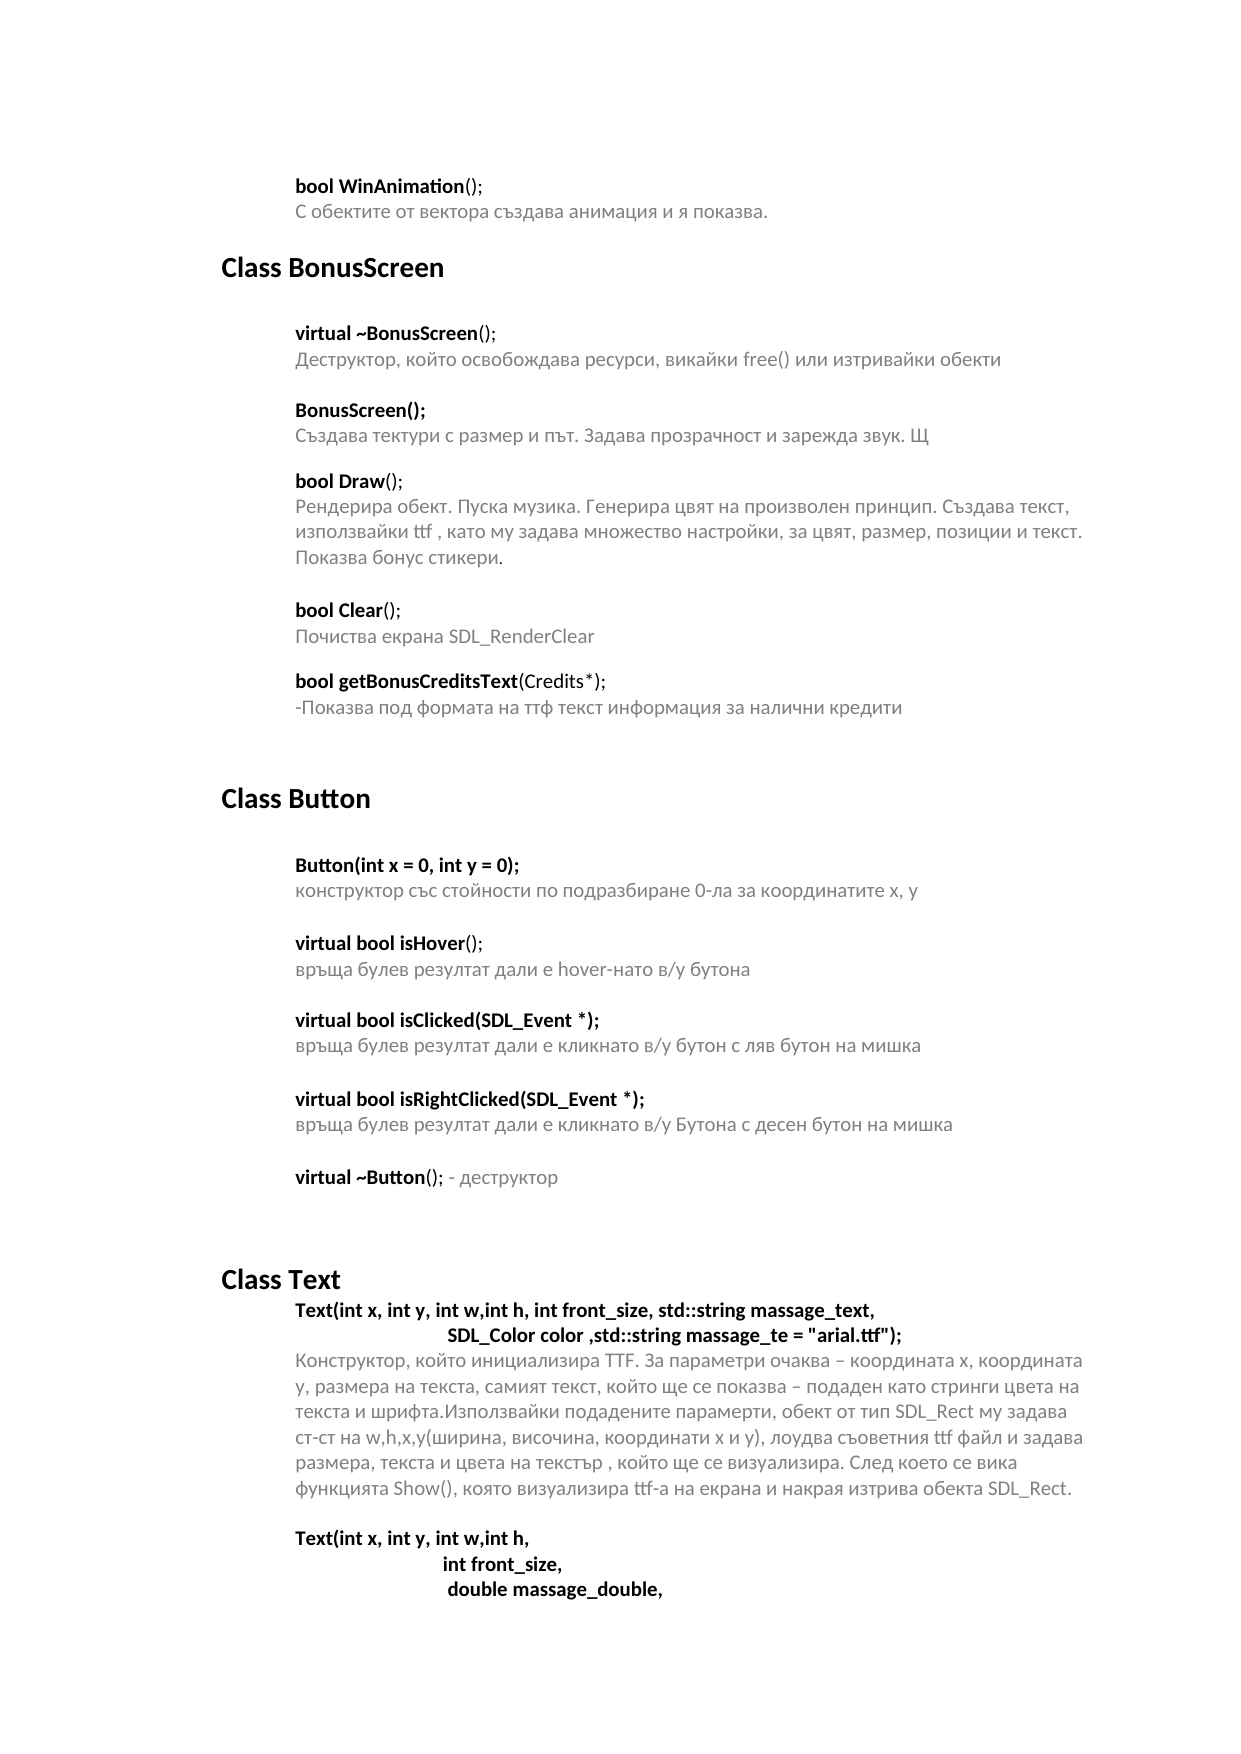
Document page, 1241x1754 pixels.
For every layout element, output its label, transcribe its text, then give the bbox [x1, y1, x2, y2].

text Почиства екрана SDL_RenderClear [221, 623, 1093, 648]
text double massage_double, [221, 1576, 1093, 1602]
text връща булев резултат дали е hover-нато в/у бутона [221, 956, 1093, 981]
text Създава тектури с размер и път. Задава прозрачност и зарежда звук. Щ [148, 422, 1093, 448]
text връща булев резултат дали е кликнато в/у Бутона с десен бутон на мишка [221, 1111, 1093, 1137]
text Рендерира обект. Пуска музика. Генерира цвят на произволен принцип. Създава текст, използвайки ttf , като му задава множество настройки, за цвят, размер, позиции и текст. Показва бонус стикери. [295, 493, 1093, 569]
text virtual bool isHover(); [148, 931, 1093, 956]
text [295, 346, 1093, 371]
text Class BonusScreen [221, 249, 1093, 285]
text bool WinAnimation(); [295, 173, 1093, 198]
text virtual bool isClicked(SDL_Event *); [148, 1007, 1093, 1032]
text bool Draw(); [148, 468, 1093, 493]
text Text(int x, int y, int w,int h, [221, 1526, 1093, 1551]
text С обектите от вектора създава анимация и я показва. [295, 198, 1093, 224]
text връща булев резултат дали е кликнато в/у бутон с ляв бутон на мишка [221, 1032, 1093, 1058]
text Button(int x = 0, int y = 0); [221, 852, 1093, 877]
text BonusScreen(); [148, 397, 1093, 422]
text SDL_Color color ,std::string massage_te = "arial.ttf"); [221, 1322, 1093, 1348]
text Конструктор, който инициализира TTF. За параметри очаква – координата x, координата y, размера на текста, самият текст, който ще се показва – подаден като стринги цвета на текста и шрифта.Използвайки подадените парамерти, обект от тип SDL_Rect му задава ст-ст на w,h,x,y(ширина, височина, координати x и y), лоудва съоветния ttf файл и задава размера, текста и цвета на текстър , който ще се визуализира. След което се вика функцията Show(), която визуализира ttf-a на екрана и накрая изтрива обекта SDL_Rect. [295, 1348, 1093, 1500]
text конструктор със стойности по подразбиране 0-ла за координатите x, y [221, 877, 1093, 903]
text int front_size, [221, 1551, 1093, 1576]
text virtual ~BonusScreen(); [148, 321, 1093, 346]
text Text(int x, int y, int w,int h, int front_size, std::string massage_text, [221, 1297, 1093, 1322]
text Class Text [221, 1261, 1093, 1297]
text bool Clear(); [221, 598, 1093, 623]
text -Показва под формата на ттф текст информация за налични кредити [221, 694, 1093, 719]
text virtual bool isRightClicked(SDL_Event *); [221, 1086, 1093, 1111]
text virtual ~Button(); - деструктор [221, 1164, 1093, 1190]
text bool getBonusCreditsText(Credits*); [221, 669, 1093, 694]
text Class Button [221, 781, 1093, 816]
